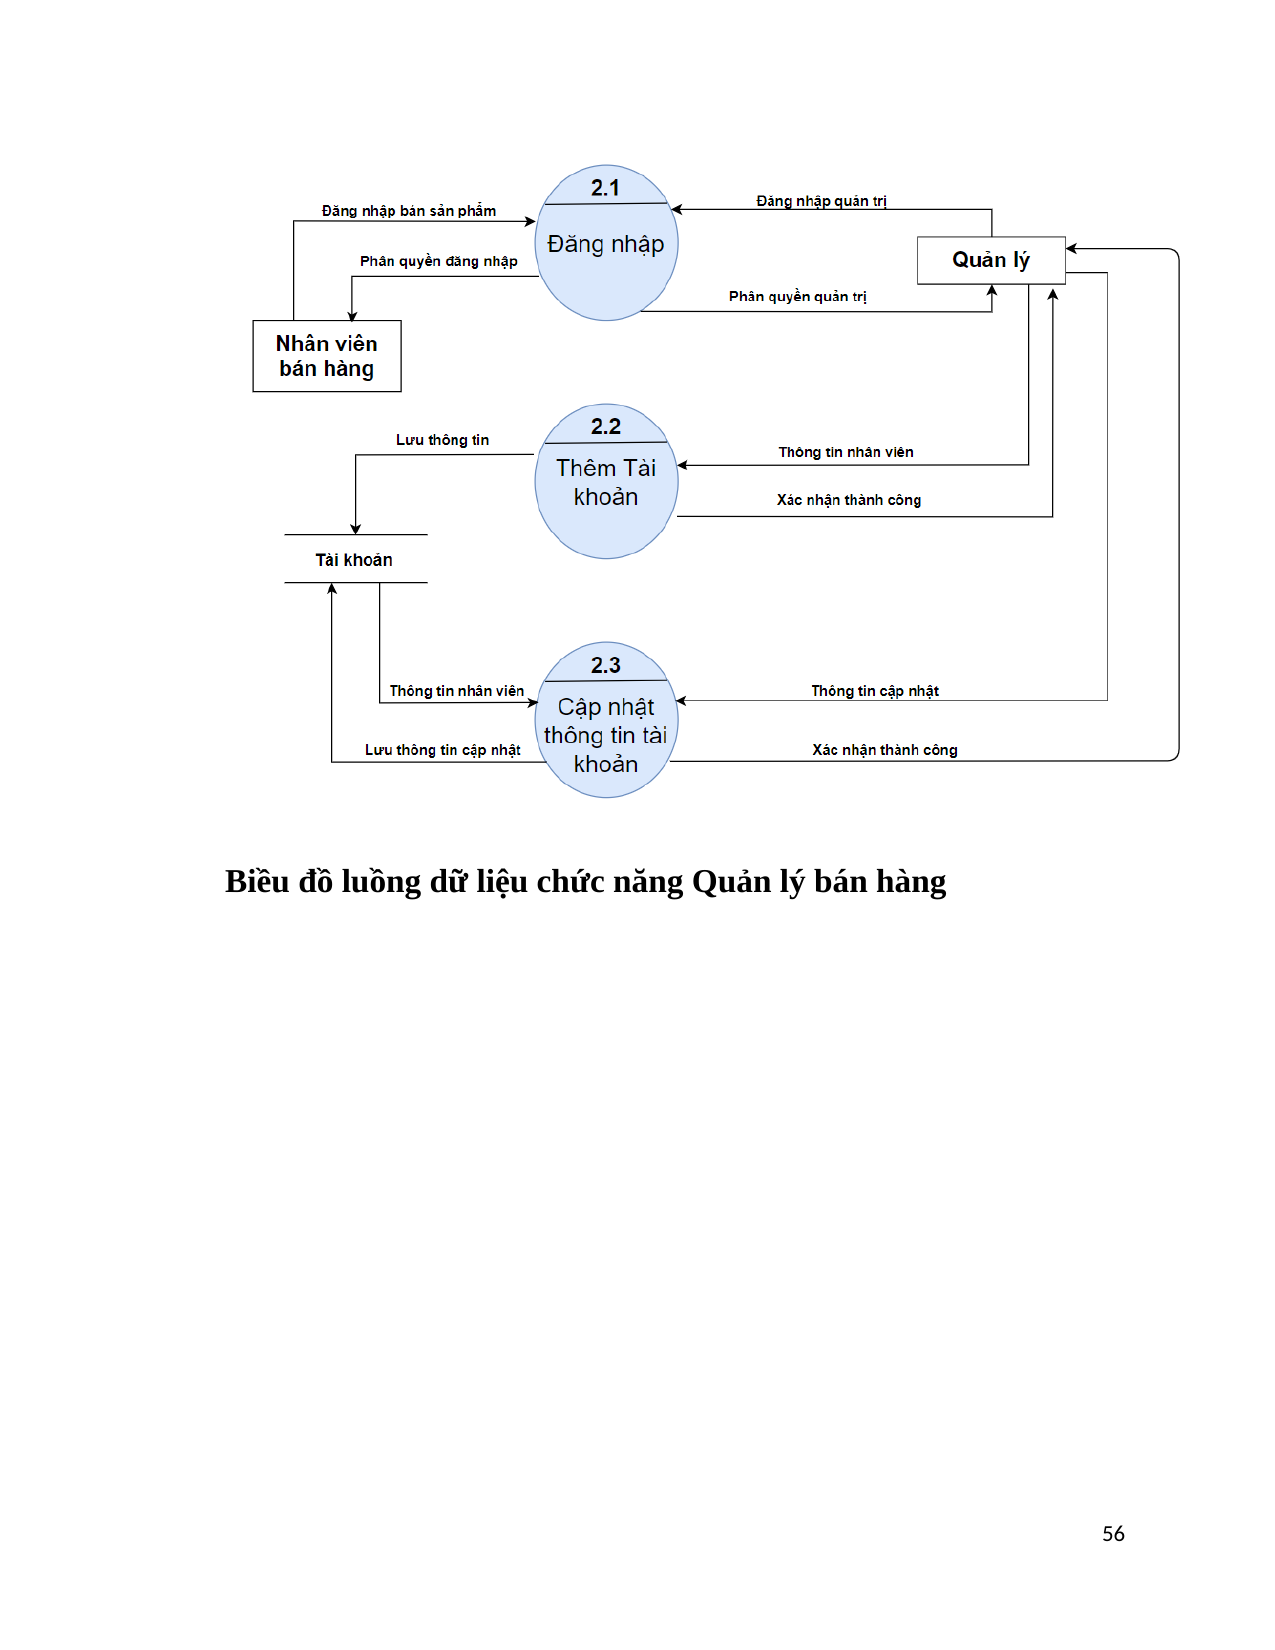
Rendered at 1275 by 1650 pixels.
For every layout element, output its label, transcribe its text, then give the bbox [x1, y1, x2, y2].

list Biều đồ luồng dữ liệu chức năng Quản lý bán hàng [225, 861, 1125, 900]
picture [225, 150, 1200, 806]
